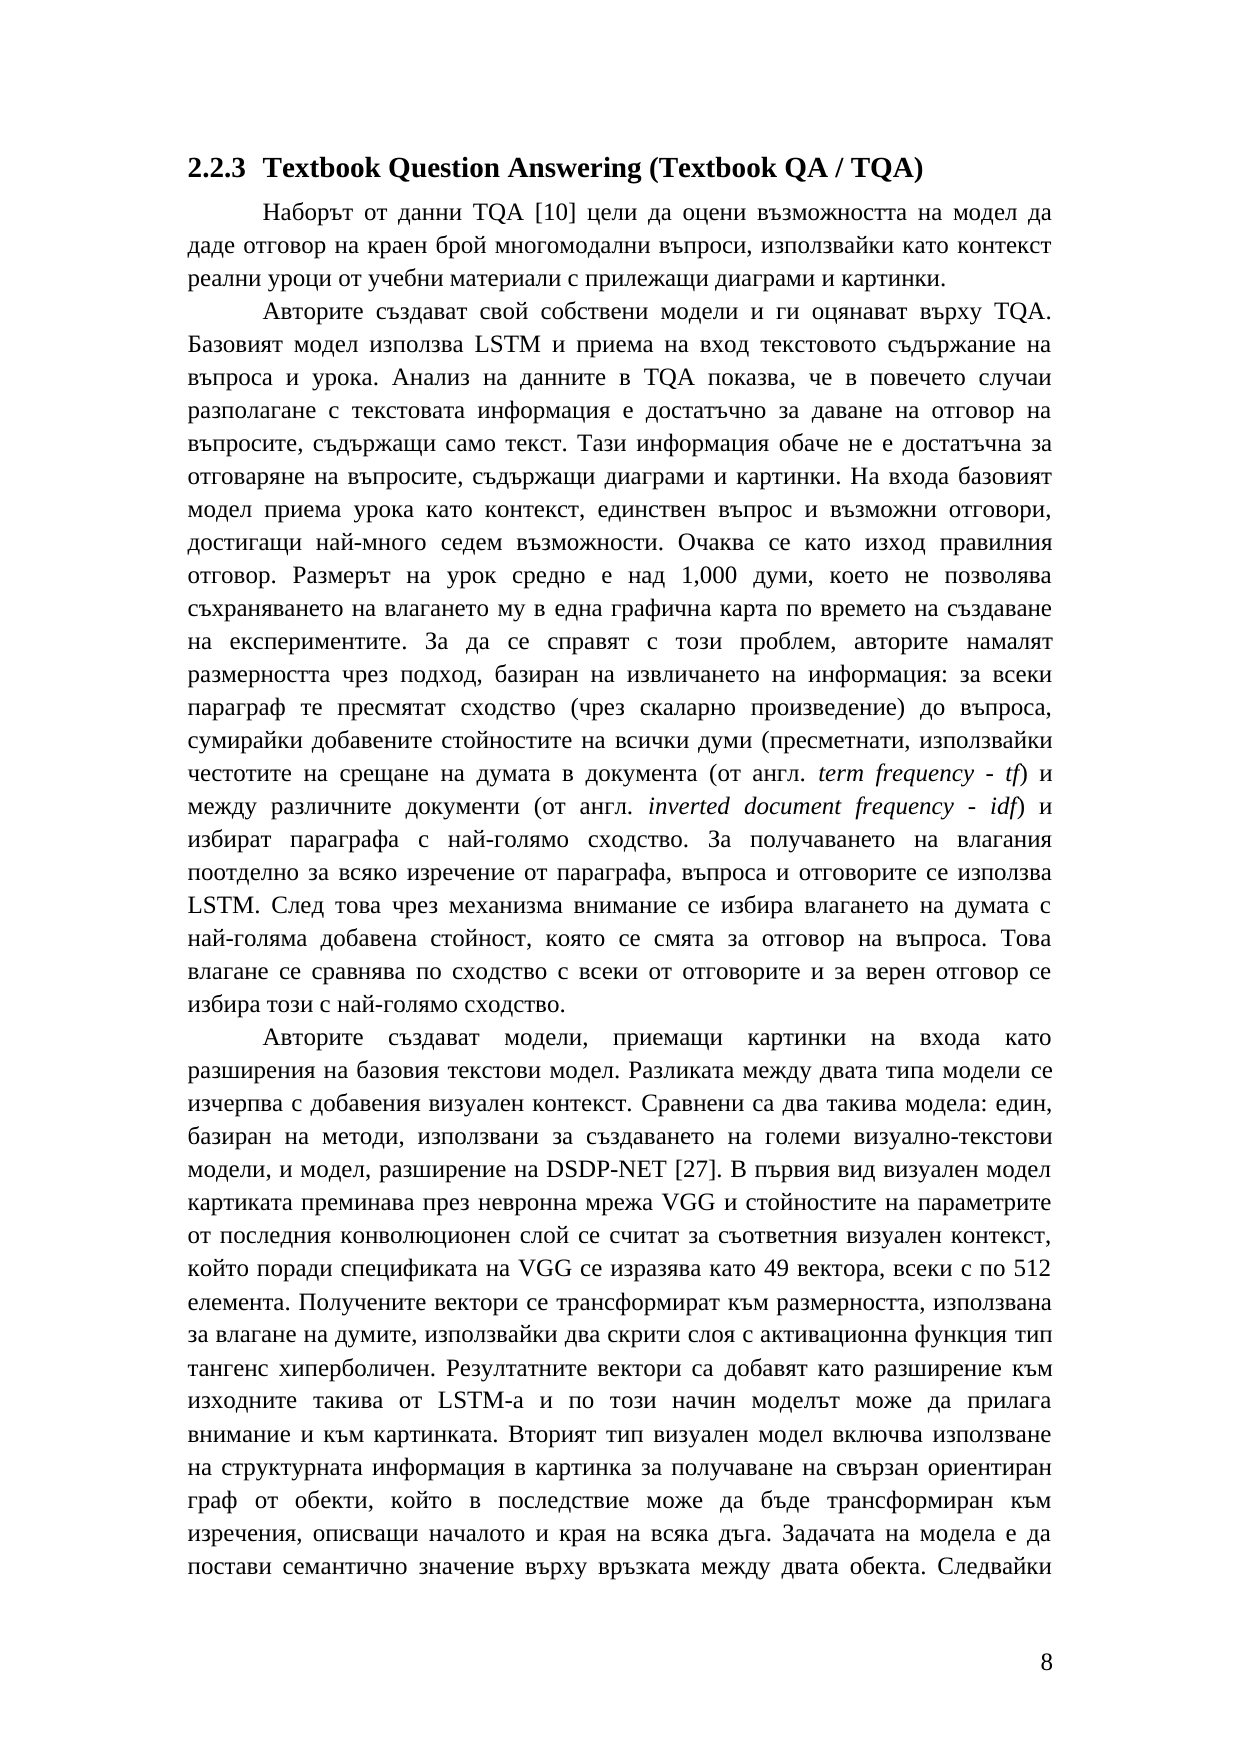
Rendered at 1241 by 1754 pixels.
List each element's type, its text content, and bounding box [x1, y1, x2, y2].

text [187, 1022, 1053, 1579]
text Наборът от данни TQA [10] цели да оцени възможността на модел да даде отговор на краен брой многомодални въпроси, използвайки като контекст реални уроци от учебни материали с прилежащи диаграми и картинки. [187, 197, 1053, 292]
subtitle Textbook Question Answering (Textbook QA / TQA) [187, 150, 1053, 183]
text Авторите създават свой собствени модели и ги оцянават върху TQA. Базовият модел използва LSTM и приема на вход текстовото съдържание на въпроса и урока. Анализ на данните в TQA показва, че в повечето случаи разполагане с текстовата информация е достатъчно за даване на отговор на въпросите, съдържащи само текст. Тази информация обаче не е достатъчна за отговаряне на въпросите, съдържащи диаграми и картинки. На входа базовият модел приема урока като контекст, единствен въпрос и възможни отговори, достигащи най-много седем възможности. Очаква се като изход правилния отговор. Размерът на урок средно е над 1,000 думи, което не позволява съхраняването на влагането му в една графична карта по времето на създаване на експериментите. За да се справят с този проблем, авторите намалят размерността чрез подход, базиран на извличането на информация: за всеки параграф те пресмятат сходство (чрез скаларно произведение) до въпроса, сумирайки добавените стойностите на всички думи (пресметнати, използвайки честотите на срещане на думата в документа (от англ. term frequency - tf) и между различните документи (от англ. inverted document frequency - idf) и избират параграфа с най-голямо сходство. За получаването на влагания поотделно за всяко изречение от параграфа, въпроса и отговорите се използва LSTM. След това чрез механизма внимание се избира влагането на думата с най-голяма добавена стойност, която се смята за отговор на въпроса. Това влагане се сравнява по сходство с всеки от отговорите и за верен отговор се избира този с най-голямо сходство. [187, 296, 1053, 1018]
